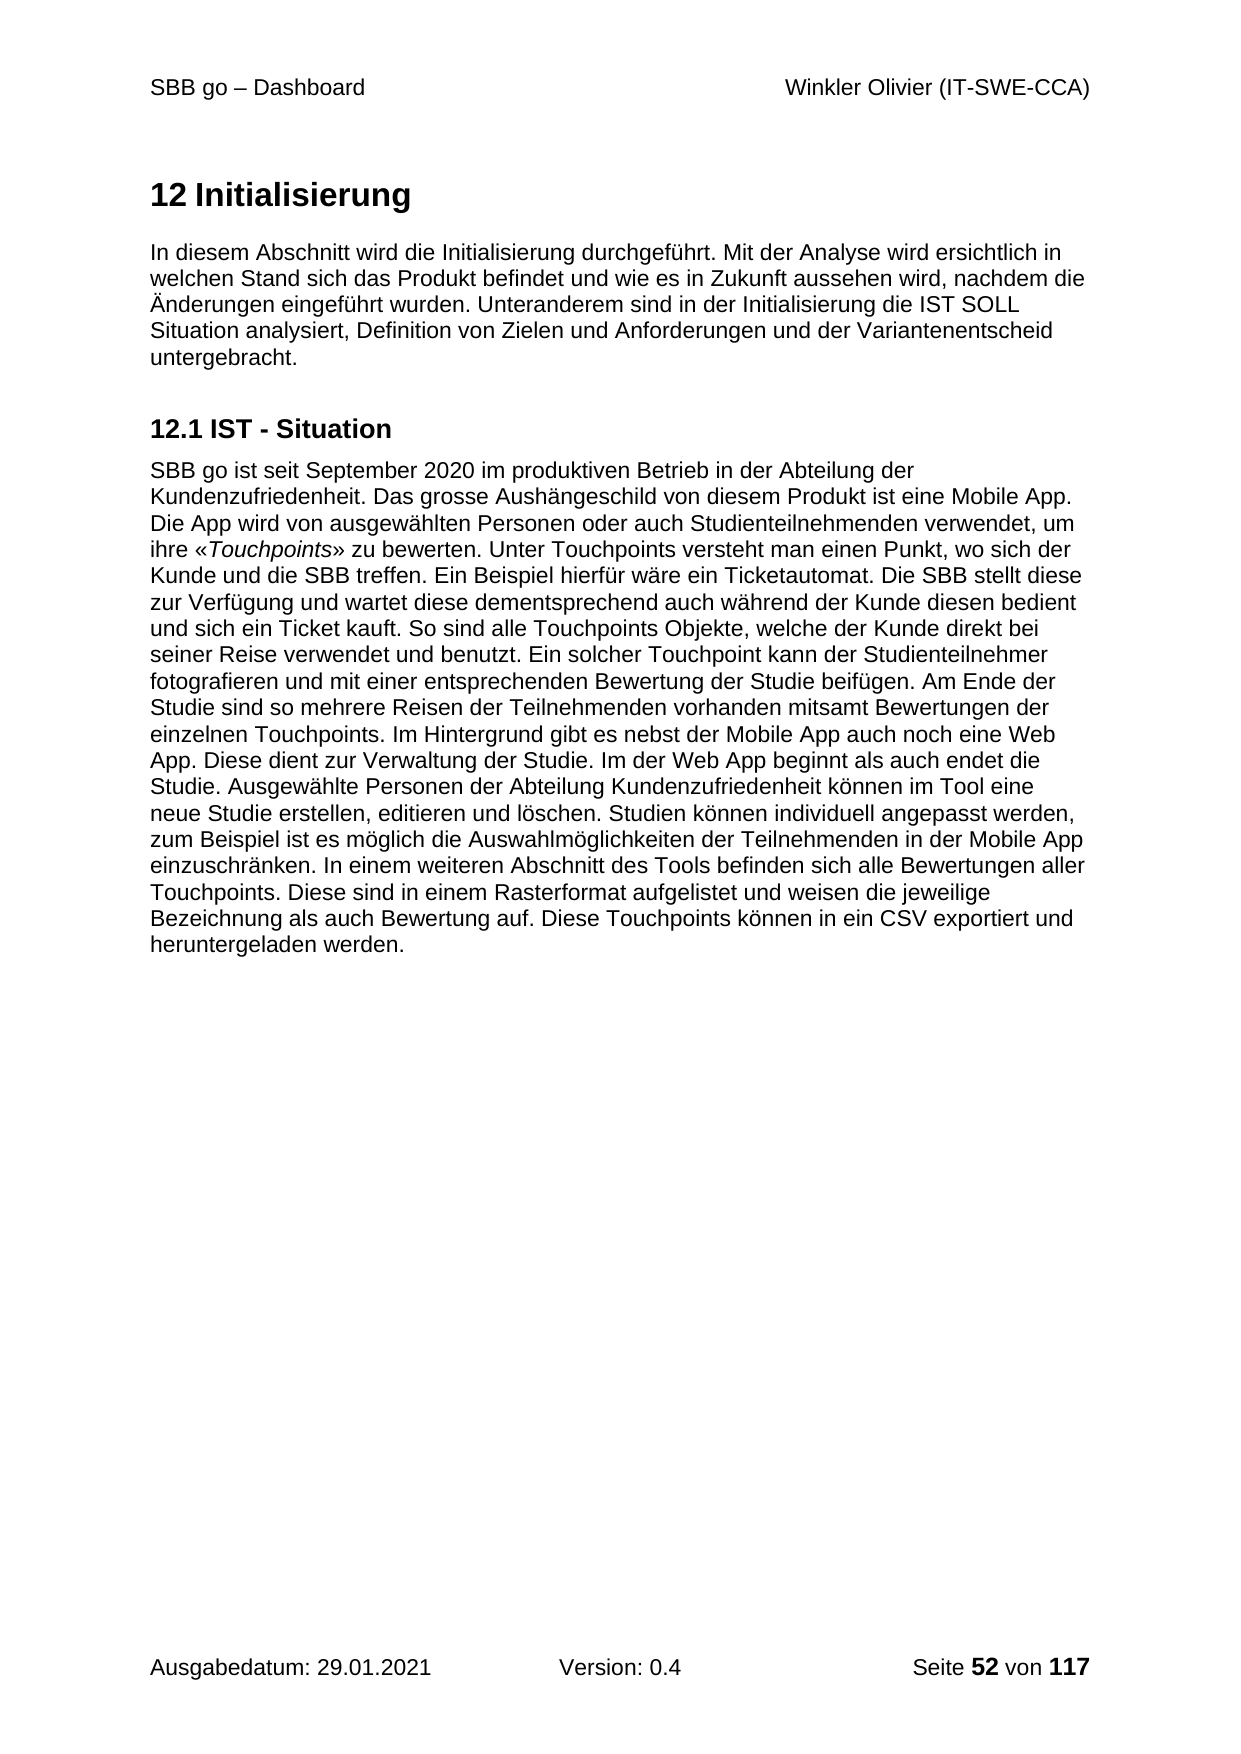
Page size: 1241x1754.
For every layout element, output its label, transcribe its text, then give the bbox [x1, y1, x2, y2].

subtitle Initialisierung [150, 175, 1090, 213]
subtitle IST - Situation [150, 413, 1090, 444]
text In diesem Abschnitt wird die Initialisierung durchgeführt. Mit der Analyse wird ersichtlich in welchen Stand sich das Produkt befindet und wie es in Zukunft aussehen wird, nachdem die Änderungen eingeführt wurden. Unteranderem sind in der Initialisierung die IST SOLL Situation analysiert, Definition von Zielen und Anforderungen und der Variantenentscheid untergebracht. [150, 238, 1090, 370]
text SBB go ist seit September 2020 im produktiven Betrieb in der Abteilung der Kundenzufriedenheit. Das grosse Aushängeschild von diesem Produkt ist eine Mobile App. Die App wird von ausgewählten Personen oder auch Studienteilnehmenden verwendet, um ihre «Touchpoints» zu bewerten. Unter Touchpoints versteht man einen Punkt, wo sich der Kunde und die SBB treffen. Ein Beispiel hierfür wäre ein Ticketautomat. Die SBB stellt diese zur Verfügung und wartet diese dementsprechend auch während der Kunde diesen bedient und sich ein Ticket kauft. So sind alle Touchpoints Objekte, welche der Kunde direkt bei seiner Reise verwendet und benutzt. Ein solcher Touchpoint kann der Studienteilnehmer fotografieren und mit einer entsprechenden Bewertung der Studie beifügen. Am Ende der Studie sind so mehrere Reisen der Teilnehmenden vorhanden mitsamt Bewertungen der einzelnen Touchpoints. Im Hintergrund gibt es nebst der Mobile App auch noch eine Web App. Diese dient zur Verwaltung der Studie. Im der Web App beginnt als auch endet die Studie. Ausgewählte Personen der Abteilung Kundenzufriedenheit können im Tool eine neue Studie erstellen, editieren und löschen. Studien können individuell angepasst werden, zum Beispiel ist es möglich die Auswahlmöglichkeiten der Teilnehmenden in der Mobile App einzuschränken. In einem weiteren Abschnitt des Tools befinden sich alle Bewertungen aller Touchpoints. Diese sind in einem Rasterformat aufgelistet und weisen die jeweilige Bezeichnung als auch Bewertung auf. Diese Touchpoints können in ein CSV exportiert und heruntergeladen werden. [150, 457, 1090, 958]
